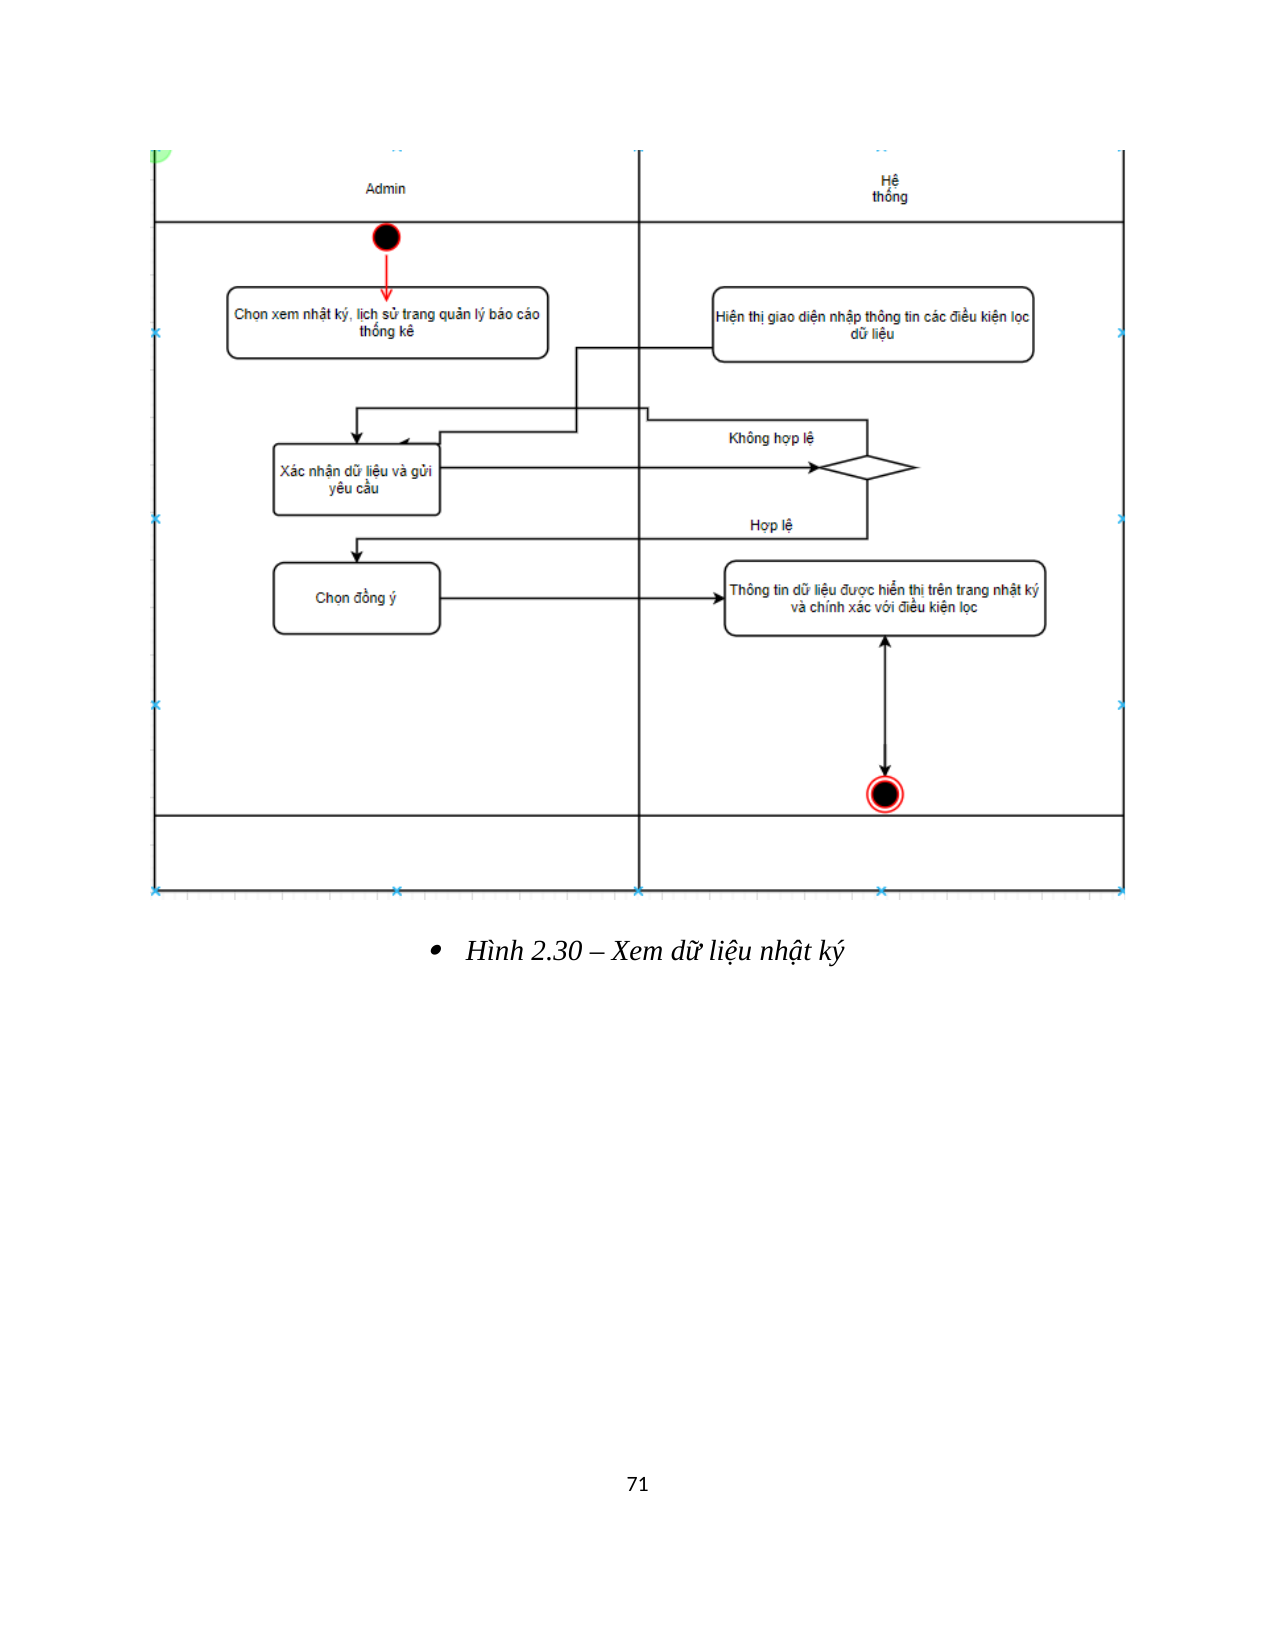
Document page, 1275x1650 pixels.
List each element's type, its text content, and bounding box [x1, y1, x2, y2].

picture [150, 150, 1125, 900]
list Hình 2.30 – Xem dữ liệu nhật ký [150, 933, 1125, 967]
